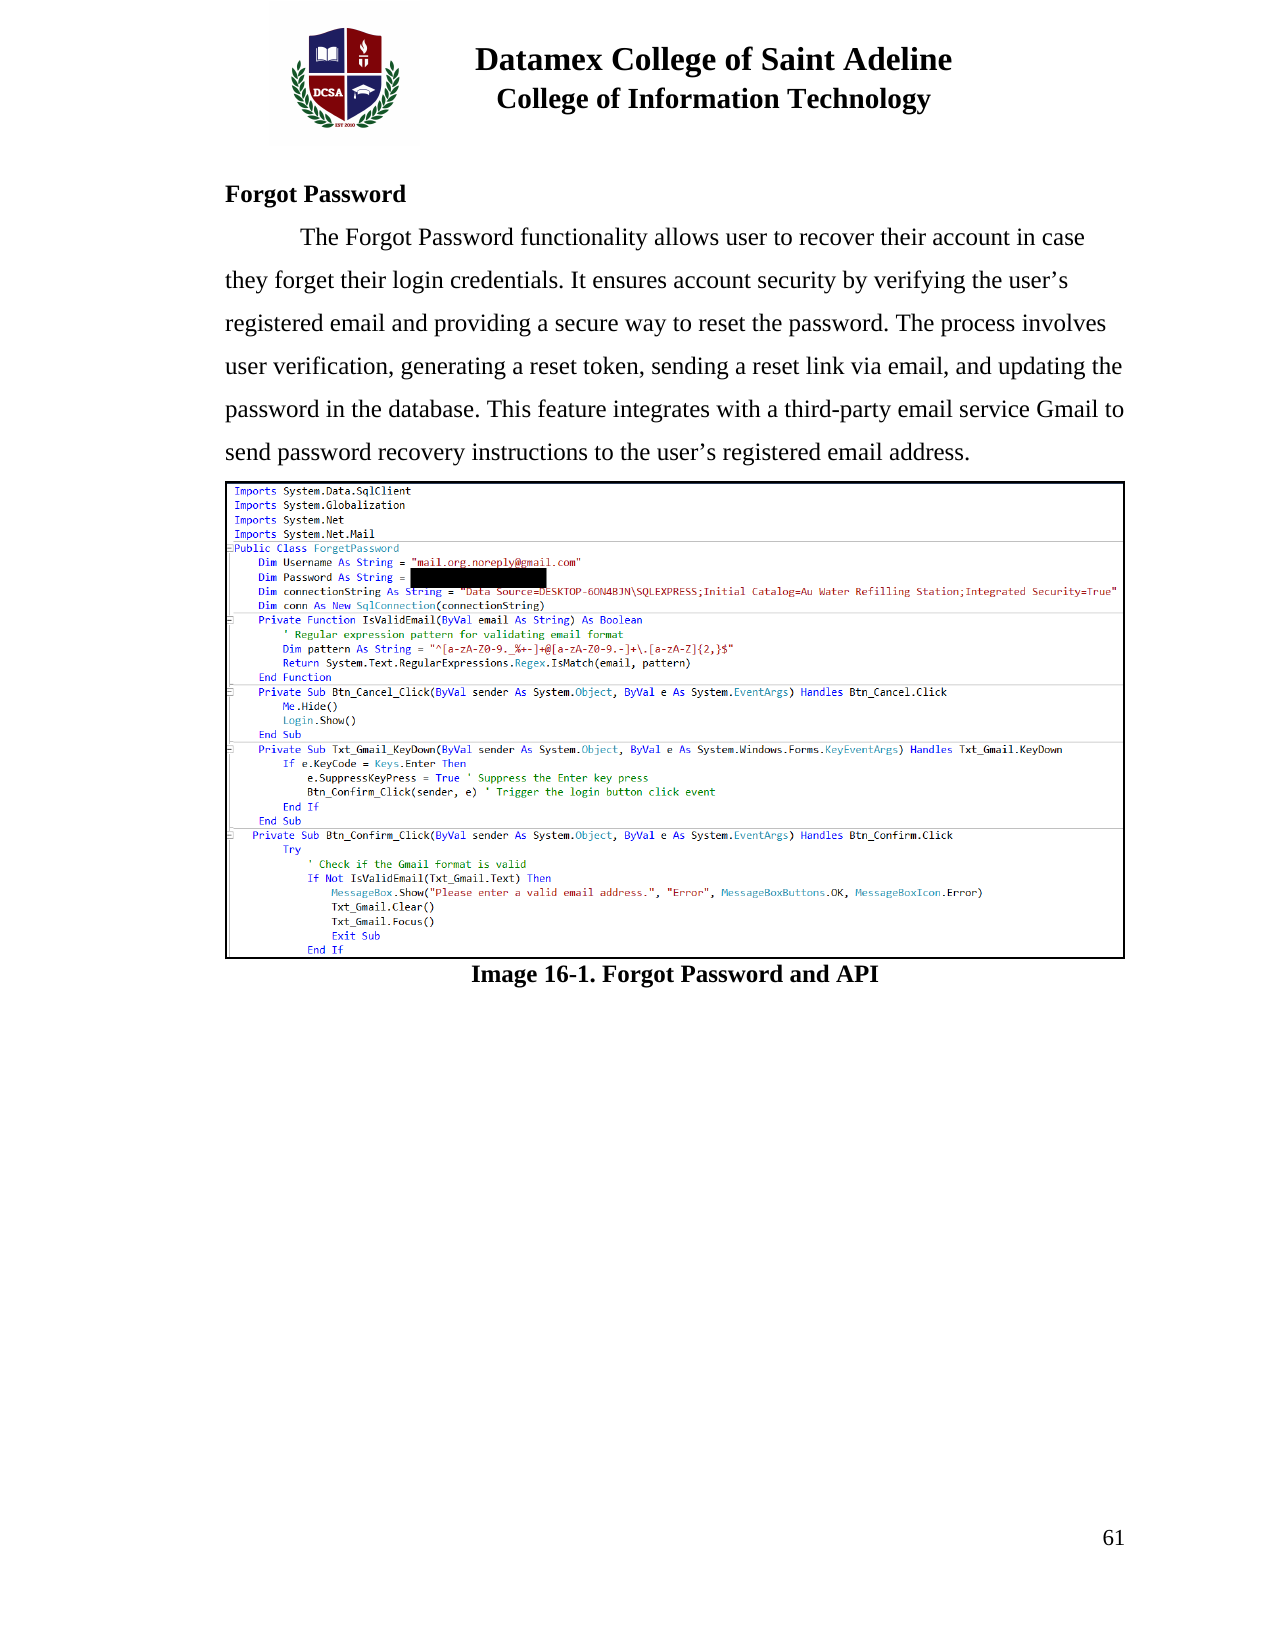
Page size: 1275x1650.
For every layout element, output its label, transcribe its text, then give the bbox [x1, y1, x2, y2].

text Forgot Password [225, 179, 1125, 207]
picture [268, 1, 420, 146]
picture [227, 483, 1123, 957]
text Image 16-1. Forgot Password and API [225, 959, 1125, 988]
text The Forgot Password functionality allows user to recover their account in case they forget their login credentials. It ensures account security by verifying the user’s registered email and providing a secure way to reset the password. The process involves user verification, generating a reset token, sending a reset link via email, and updating the password in the database. This feature integrates with a third-party email service Gmail to send password recovery instructions to the user’s registered email address. [225, 222, 1125, 466]
